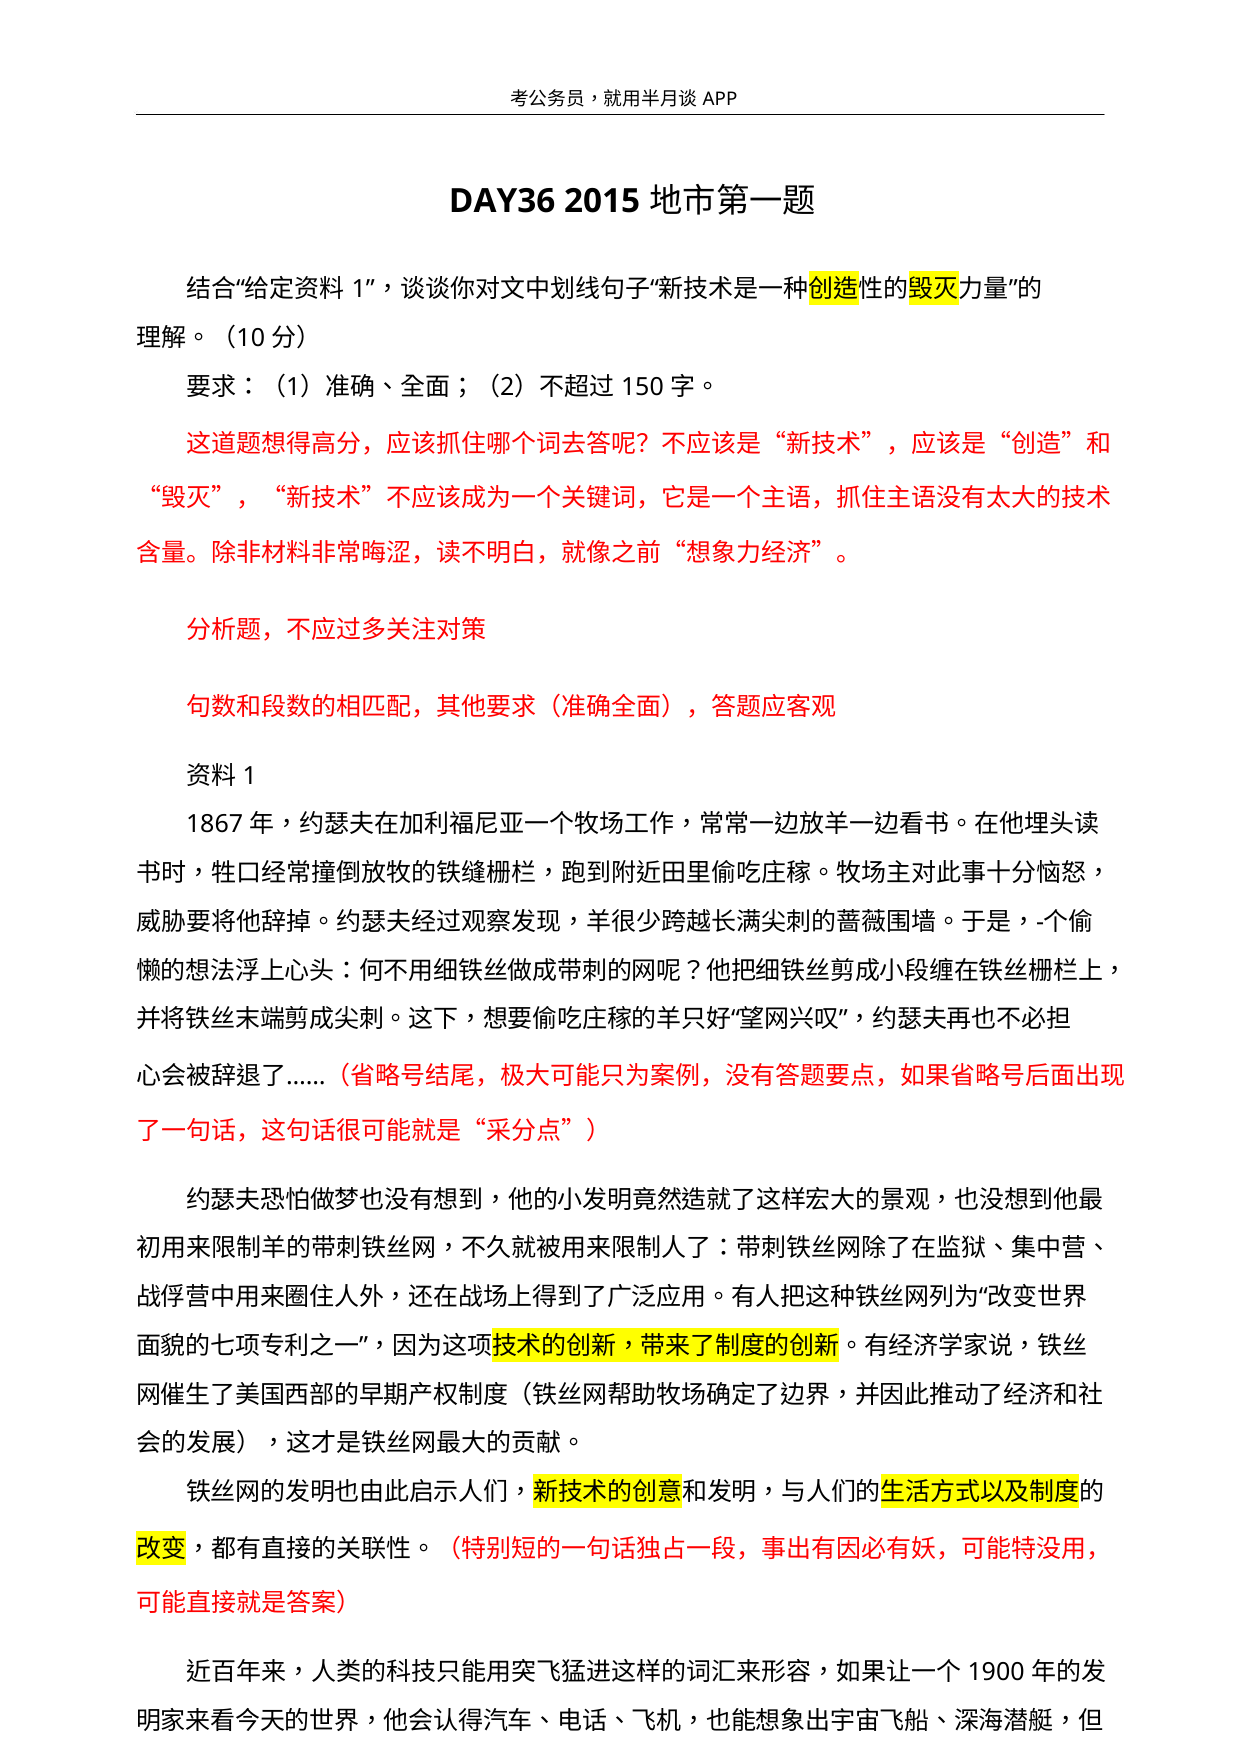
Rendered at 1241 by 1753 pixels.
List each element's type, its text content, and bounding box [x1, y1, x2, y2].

text 结合“给定资料 1”，谈谈你对文中划线句子“新技术是一种创造性的毁灭力量”的 [186, 277, 809, 303]
text 句数和段数的相匹配，其他要求（准确全面），答题应客观 [136, 686, 1130, 722]
text 这道题想得高分，应该抓住哪个词去答呢？不应该是“新技术”，应该是“创造”和“毁灭”，“新技术”不应该成为一个关键词，它是一个主语，抓住主语没有太大的技术含量。除非材料非常晦涩，读不明白，就像之前“想象力经济”。 [136, 423, 1130, 568]
text 面貌的七项专利之一”，因为这项技术的创新，带来了制度的创新。有经济学家说，铁丝 [136, 1333, 492, 1359]
text 铁丝网的发明也由此启示人们，新技术的创意和发明，与人们的生活方式以及制度的 [186, 1480, 533, 1506]
text 理解。（10 分） [136, 326, 1217, 352]
text 改变，都有直接的关联性。（特别短的一句话独占一段，事出有因必有妖，可能特没用，可能直接就是答案） [136, 1528, 1130, 1619]
text 要求：（1）准确、全面；（2）不超过 150 字。 [186, 374, 1217, 401]
text 会的发展），这才是铁丝网最大的贡献。 [136, 1431, 1217, 1457]
text 书时，牲口经常撞倒放牧的铁缝栅栏，跑到附近田里偷吃庄稼。牧场主对此事十分恼怒， [136, 861, 1217, 887]
text 战俘营中用来圈住人外，还在战场上得到了广泛应用。有人把这种铁丝网列为“改变世界 [136, 1285, 1217, 1311]
text 初用来限制羊的带刺铁丝网，不久就被用来限制人了：带刺铁丝网除了在监狱、集中营、 [136, 1236, 1217, 1262]
text 1867 年，约瑟夫在加利福尼亚一个牧场工作，常常一边放羊一边看书。在他埋头读 [186, 812, 1217, 838]
text 心会被辞退了……（省略号结尾，极大可能只为案例，没有答题要点，如果省略号后面出现了一句话，这句话很可能就是“采分点”） [136, 1056, 1130, 1146]
text 威胁要将他辞掉。约瑟夫经过观察发现，羊很少跨越长满尖刺的蔷薇围墙。于是，-个偷 [136, 909, 1217, 936]
text 分析题，不应过多关注对策 [136, 609, 1130, 645]
text 铁丝网的发明也由此启示人们，新技术的创意和发明，与人们的生活方式以及制度的 [682, 1480, 881, 1506]
text 明家来看今天的世界，他会认得汽车、电话、飞机，也能想象出宇宙飞船、深海潜艇，但 [136, 1709, 1217, 1735]
text 考公务员，就用半月谈 APP [510, 89, 1217, 109]
text 资料 1 [186, 763, 1217, 789]
text 约瑟夫恐怕做梦也没有想到，他的小发明竟然造就了这样宏大的景观，也没想到他最 [186, 1187, 1217, 1213]
text 面貌的七项专利之一”，因为这项技术的创新，带来了制度的创新。有经济学家说，铁丝 [839, 1333, 1217, 1359]
text DAY36 2015 地市第一题 [449, 182, 1217, 220]
text 结合“给定资料 1”，谈谈你对文中划线句子“新技术是一种创造性的毁灭力量”的 [959, 277, 1217, 303]
picture [133, 110, 1107, 117]
text 并将铁丝末端剪成尖刺。这下，想要偷吃庄稼的羊只好“望网兴叹”，约瑟夫再也不必担 [136, 1007, 1217, 1033]
text 网催生了美国西部的早期产权制度（铁丝网帮助牧场确定了边界，并因此推动了经济和社 [136, 1382, 1217, 1408]
text 懒的想法浮上心头：何不用细铁丝做成带刺的网呢？他把细铁丝剪成小段缠在铁丝栅栏上， [136, 958, 1217, 984]
text 近百年来，人类的科技只能用突飞猛进这样的词汇来形容，如果让一个 1900 年的发 [186, 1660, 1217, 1686]
